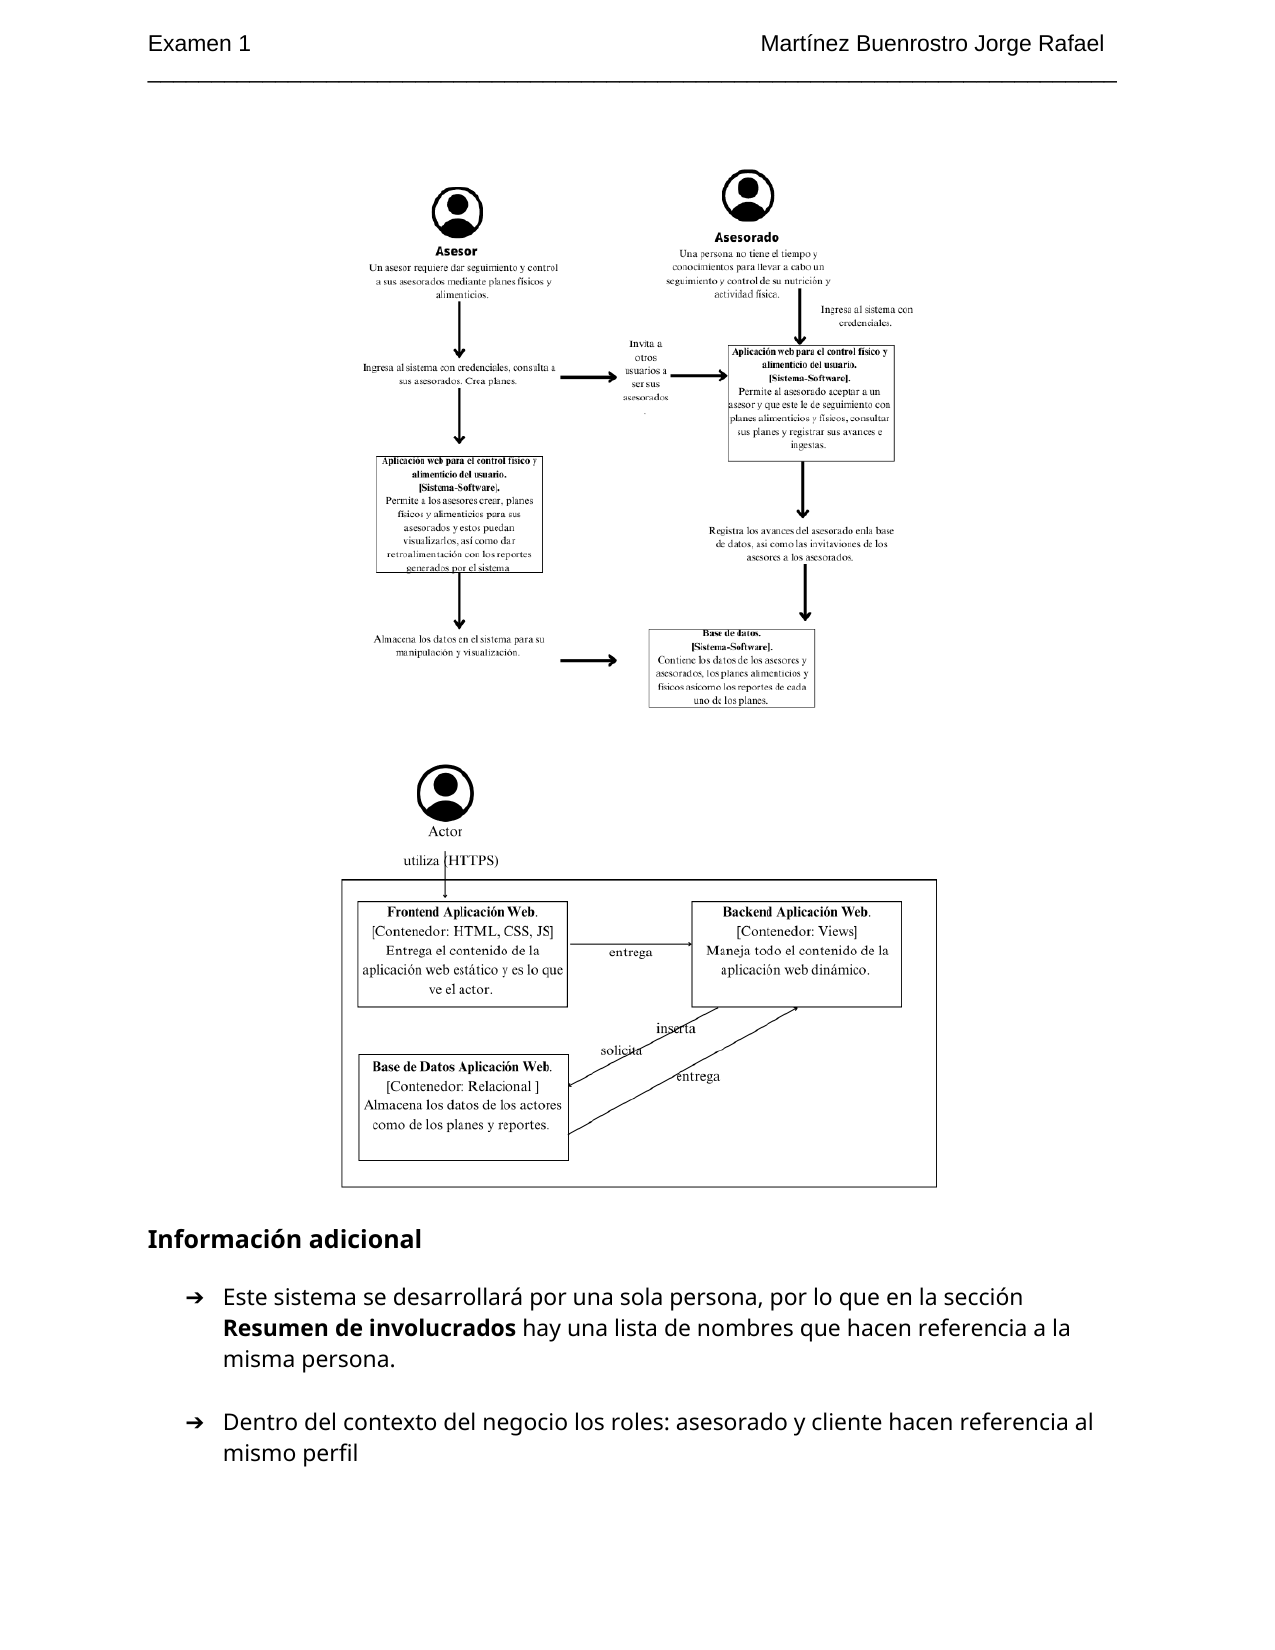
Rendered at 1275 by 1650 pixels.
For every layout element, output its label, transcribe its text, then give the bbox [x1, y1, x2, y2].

picture [330, 758, 942, 1197]
picture [348, 150, 925, 728]
list Dentro del contexto del negocio los roles: asesorado y cliente hacen referencia al mismo perfil [185, 1406, 1116, 1468]
subtitle Información adicional [148, 1222, 1125, 1256]
list Este sistema se desarrollará por una sola persona, por lo que en la sección Resumen de involucrados hay una lista de nombres que hacen referencia a la misma persona. [185, 1281, 1116, 1375]
